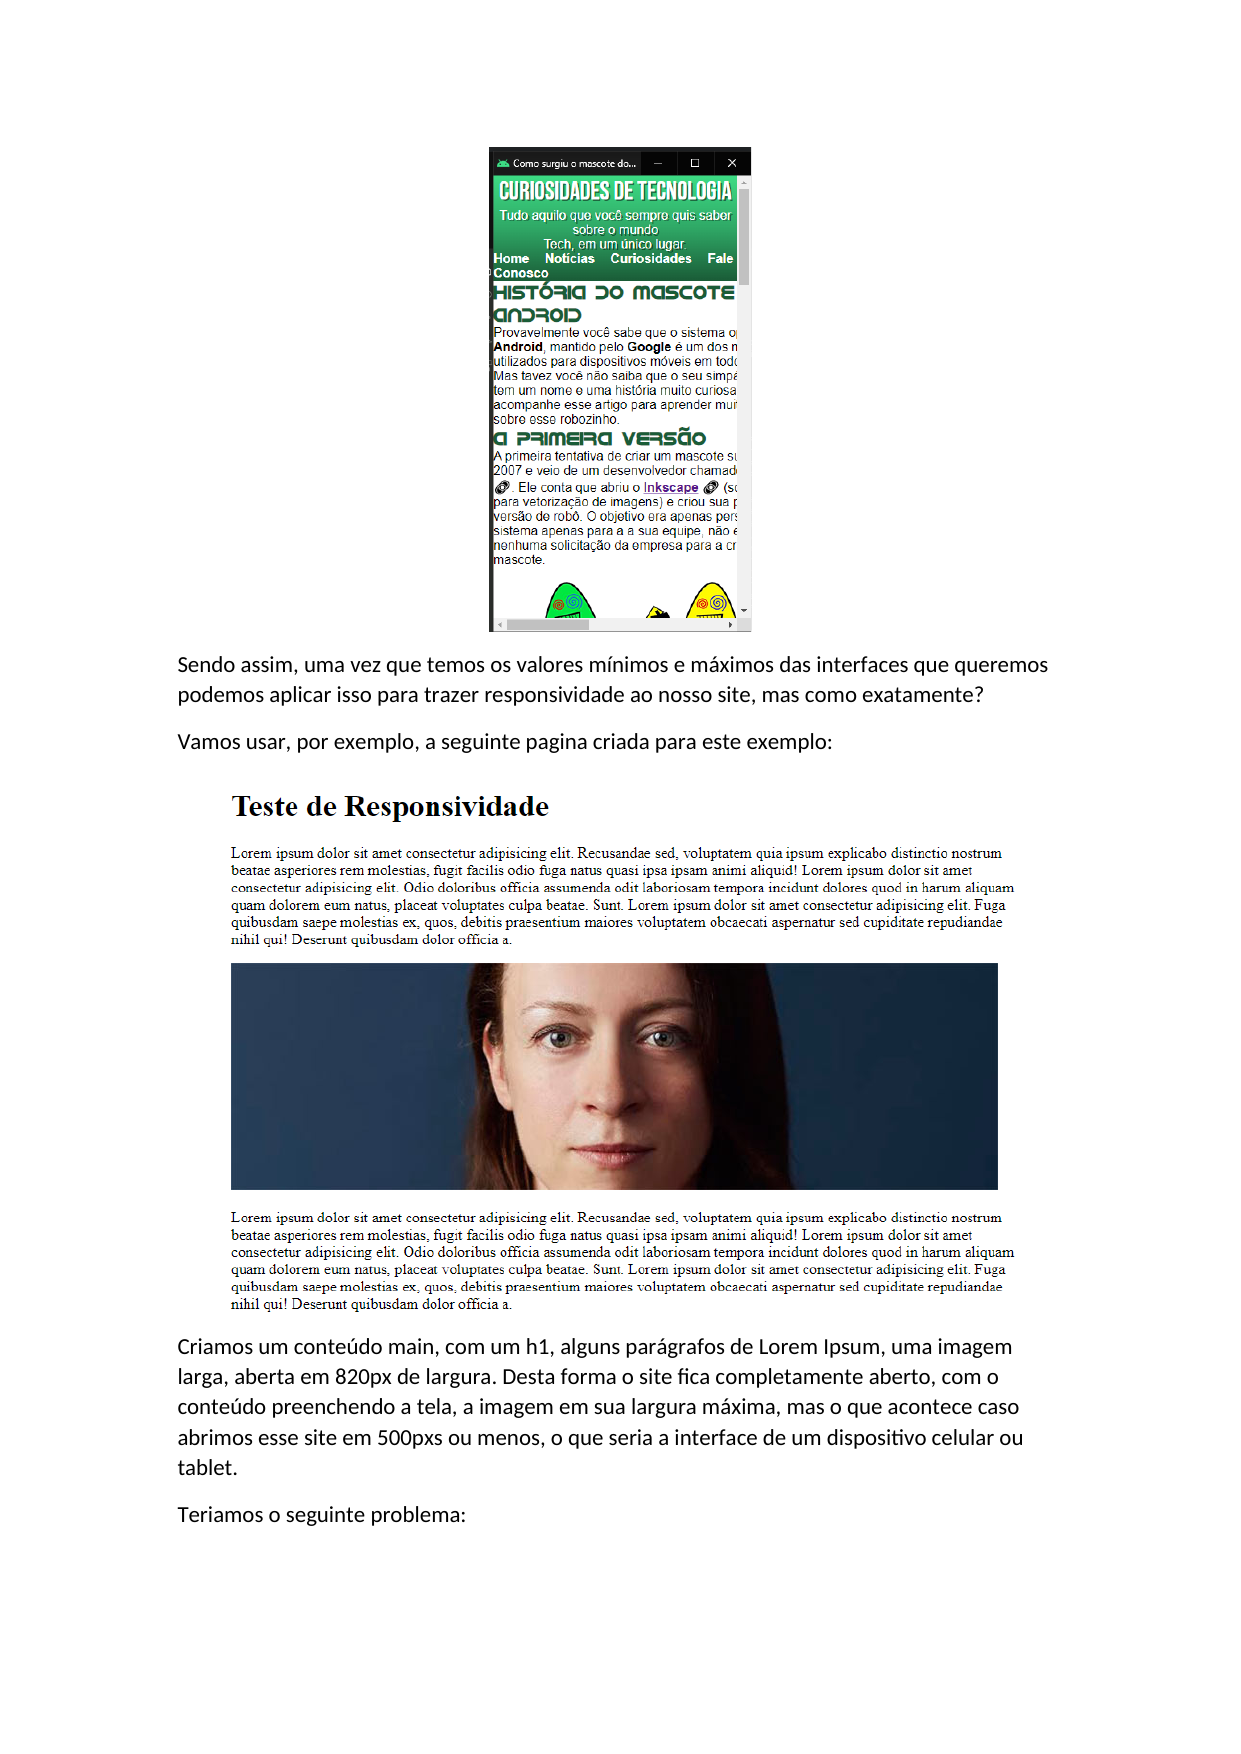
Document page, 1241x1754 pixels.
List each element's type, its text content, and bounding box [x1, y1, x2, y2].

picture [489, 147, 752, 632]
text Teriamos o seguinte problema: [177, 1500, 1063, 1528]
text Sendo assim, uma vez que temos os valores mínimos e máximos das interfaces que queremos podemos aplicar isso para trazer responsividade ao nosso site, mas como exatamente? [177, 650, 1063, 709]
text Criamos um conteúdo main, com um h1, alguns parágrafos de Lorem Ipsum, uma imagem larga, aberta em 820px de largura. Desta forma o site fica completamente aberto, com o conteúdo preenchendo a tela, a imagem em sua largura máxima, mas o que acontece caso abrimos esse site em 500pxs ou menos, o que seria a interface de um dispositivo celular ou tablet. [177, 1332, 1063, 1481]
text Vamos usar, por exemplo, a seguinte pagina criada para este exemplo: [177, 727, 1063, 756]
picture [223, 774, 1017, 1314]
